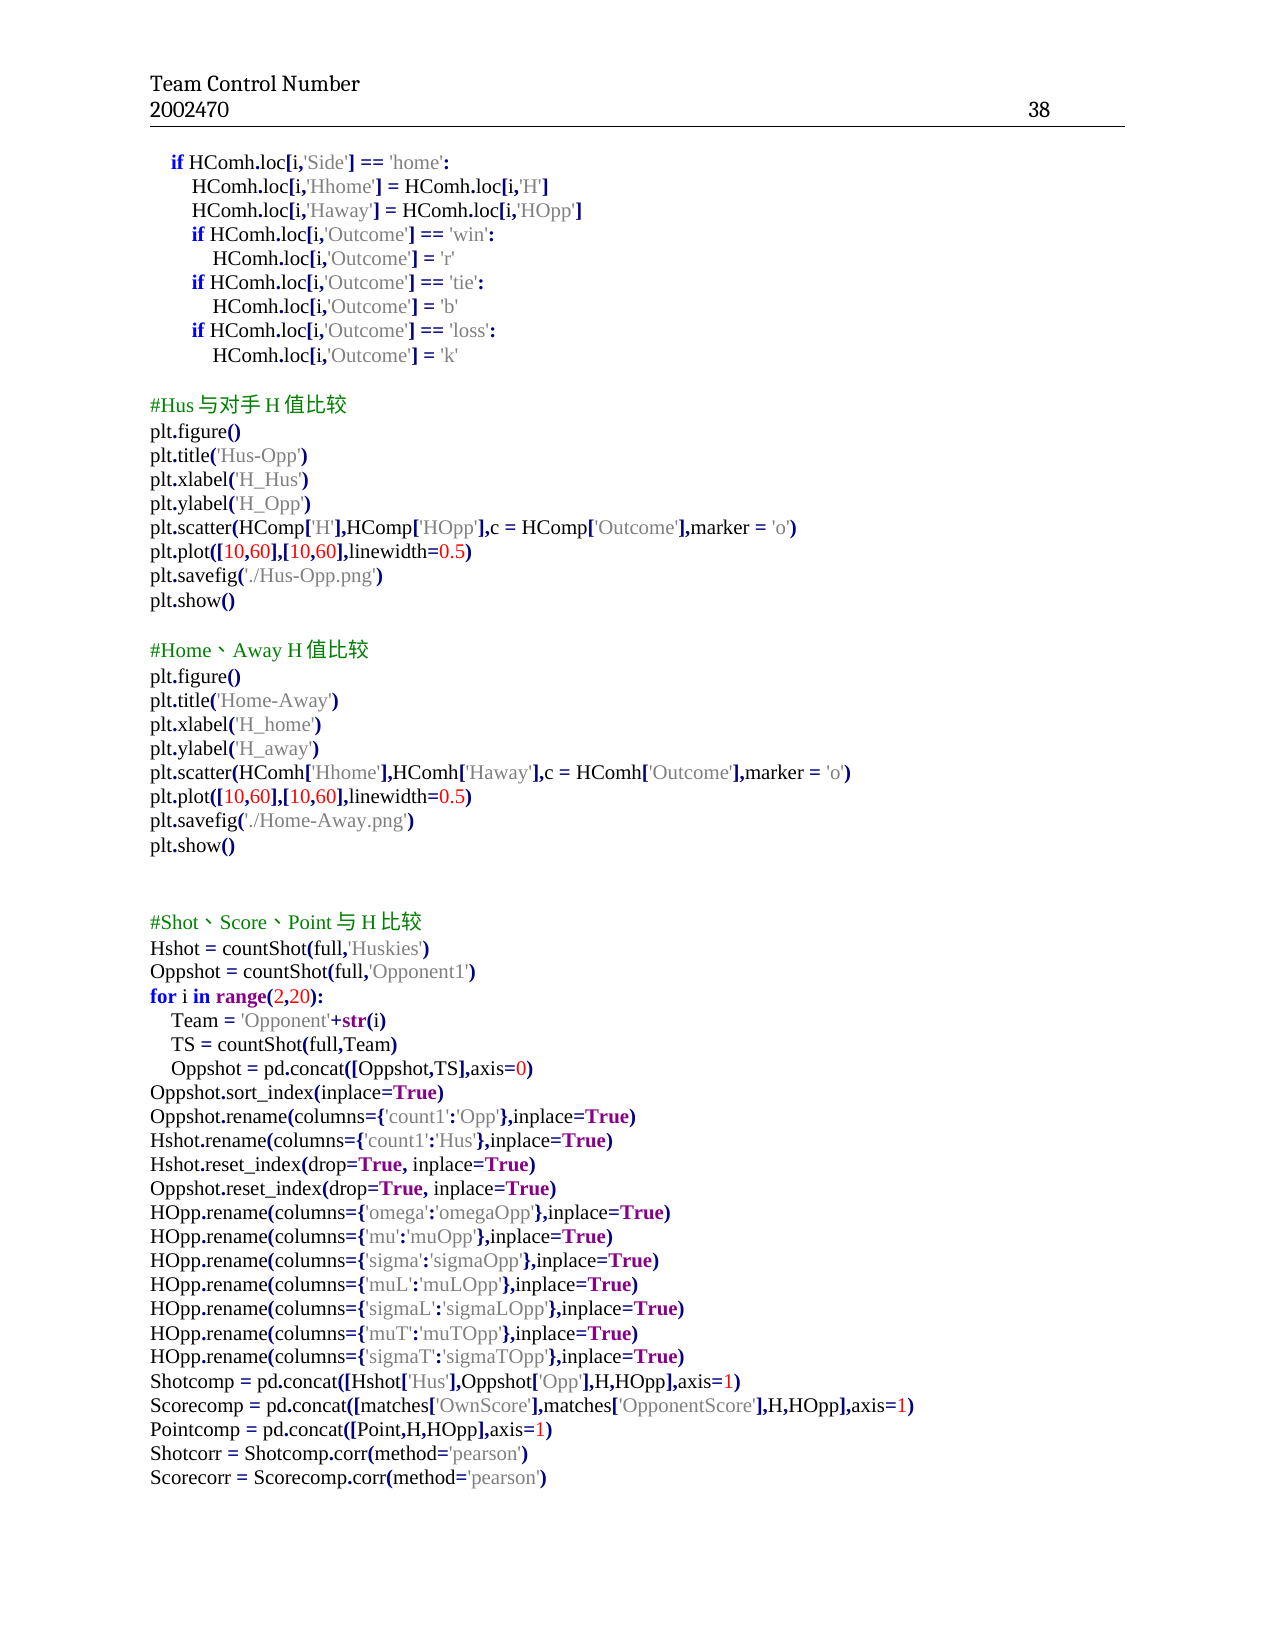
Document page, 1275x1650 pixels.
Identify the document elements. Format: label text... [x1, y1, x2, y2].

text plt.title('Home-Away') [150, 688, 1125, 712]
text plt.savefig('./Home-Away.png') [150, 808, 1125, 832]
text Oppshot.rename(columns={'count1':'Opp'},inplace=True) [150, 1104, 1125, 1128]
text HComh.loc[i,'Haway'] = HComh.loc[i,'HOpp'] [150, 198, 1125, 222]
text Shotcorr = Shotcomp.corr(method='pearson') [150, 1441, 1125, 1465]
text plt.ylabel('H_Opp') [150, 491, 1125, 515]
text HComh.loc[i,'Outcome'] = 'r' [150, 246, 1125, 270]
text if HComh.loc[i,'Outcome'] == 'tie': [150, 270, 1125, 294]
text #Hus与对手H值比较 [150, 391, 1125, 419]
text plt.savefig('./Hus-Opp.png') [150, 563, 1125, 587]
text HOpp.rename(columns={'omega':'omegaOpp'},inplace=True) [150, 1200, 1125, 1224]
text HComh.loc[i,'Outcome'] = 'b' [150, 294, 1125, 318]
text #Home、Away H值比较 [150, 636, 1125, 664]
text HOpp.rename(columns={'sigmaL':'sigmaLOpp'},inplace=True) [150, 1296, 1125, 1320]
text Oppshot.sort_index(inplace=True) [150, 1080, 1125, 1104]
text Team = 'Opponent'+str(i) [150, 1008, 1125, 1032]
text Pointcomp = pd.concat([Point,H,HOpp],axis=1) [150, 1417, 1125, 1441]
text Hshot.reset_index(drop=True, inplace=True) [150, 1152, 1125, 1176]
text Oppshot = countShot(full,'Opponent1') [150, 959, 1125, 983]
text Shotcomp = pd.concat([Hshot['Hus'],Oppshot['Opp'],H,HOpp],axis=1) [150, 1368, 1125, 1393]
text HOpp.rename(columns={'sigmaT':'sigmaTOpp'},inplace=True) [150, 1344, 1125, 1368]
text plt.scatter(HComp['H'],HComp['HOpp'],c = HComp['Outcome'],marker = 'o') [150, 515, 1125, 539]
text Scorecomp = pd.concat([matches['OwnScore'],matches['OpponentScore'],H,HOpp],axis=1) [150, 1393, 1125, 1417]
text plt.plot([10,60],[10,60],linewidth=0.5) [150, 539, 1125, 563]
text if HComh.loc[i,'Outcome'] == 'loss': [150, 318, 1125, 342]
text plt.figure() [150, 664, 1125, 688]
text Oppshot = pd.concat([Oppshot,TS],axis=0) [150, 1056, 1125, 1080]
text Hshot.rename(columns={'count1':'Hus'},inplace=True) [150, 1128, 1125, 1152]
text HOpp.rename(columns={'muL':'muLOpp'},inplace=True) [150, 1272, 1125, 1296]
text if HComh.loc[i,'Side'] == 'home': [150, 150, 1125, 174]
text Scorecorr = Scorecomp.corr(method='pearson') [150, 1465, 1125, 1489]
text HComh.loc[i,'Outcome'] = 'k' [150, 342, 1125, 367]
text plt.show() [150, 587, 1125, 612]
text plt.ylabel('H_away') [150, 736, 1125, 760]
text Hshot = countShot(full,'Huskies') [150, 935, 1125, 959]
text plt.xlabel('H_Hus') [150, 467, 1125, 491]
text HComh.loc[i,'Hhome'] = HComh.loc[i,'H'] [150, 174, 1125, 198]
text Oppshot.reset_index(drop=True, inplace=True) [150, 1176, 1125, 1200]
text TS = countShot(full,Team) [150, 1032, 1125, 1056]
text HOpp.rename(columns={'muT':'muTOpp'},inplace=True) [150, 1320, 1125, 1344]
text plt.figure() [150, 419, 1125, 443]
text plt.plot([10,60],[10,60],linewidth=0.5) [150, 784, 1125, 808]
text plt.scatter(HComh['Hhome'],HComh['Haway'],c = HComh['Outcome'],marker = 'o') [150, 760, 1125, 784]
text #Shot、Score、Point与H比较 [150, 907, 1125, 935]
text plt.xlabel('H_home') [150, 712, 1125, 736]
text for i in range(2,20): [150, 983, 1125, 1008]
text HOpp.rename(columns={'mu':'muOpp'},inplace=True) [150, 1224, 1125, 1248]
text plt.title('Hus-Opp') [150, 443, 1125, 467]
text HOpp.rename(columns={'sigma':'sigmaOpp'},inplace=True) [150, 1248, 1125, 1272]
text plt.show() [150, 832, 1125, 857]
text if HComh.loc[i,'Outcome'] == 'win': [150, 222, 1125, 246]
